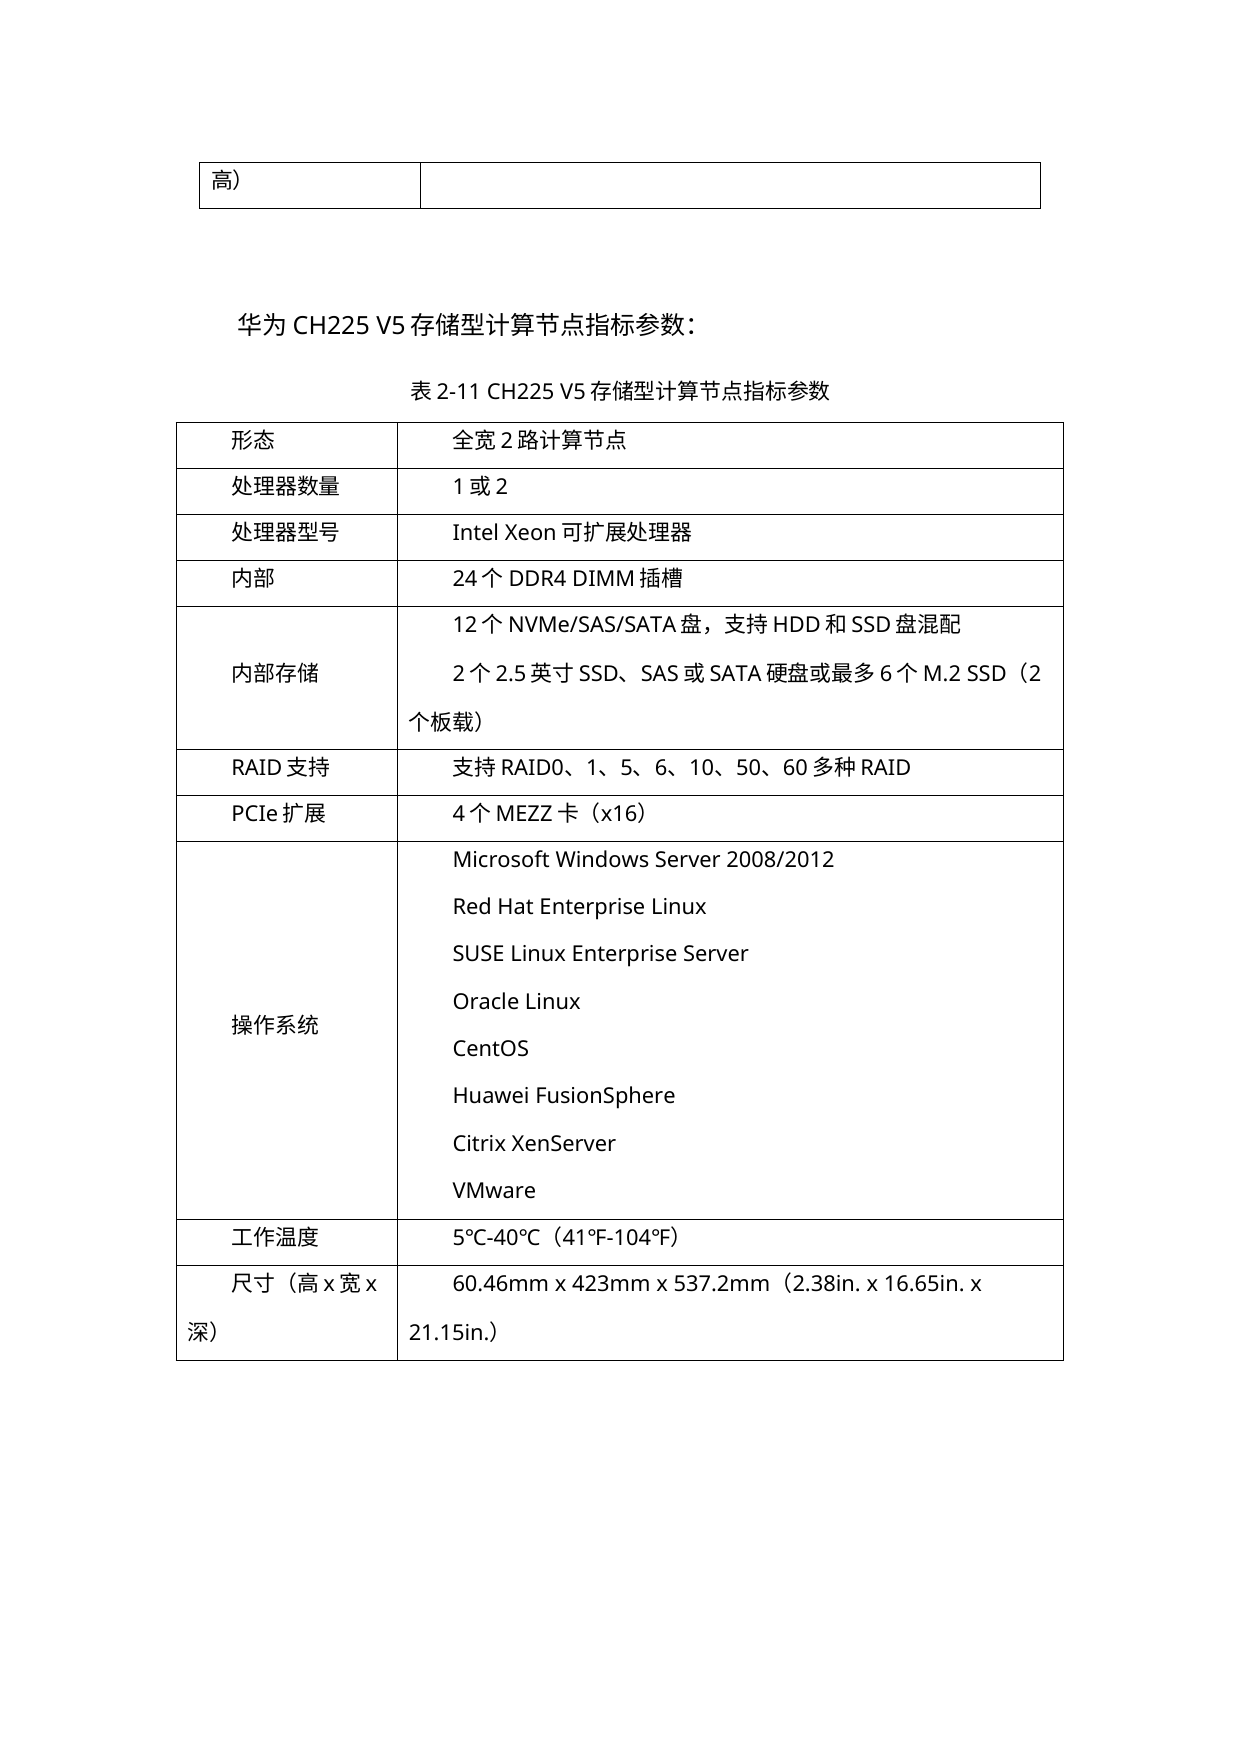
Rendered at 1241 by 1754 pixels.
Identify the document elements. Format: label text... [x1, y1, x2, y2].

table_cell 内部存储 [177, 607, 397, 749]
table_cell 处理器数量 [177, 469, 397, 514]
table_header 全宽2路计算节点 [398, 423, 1063, 468]
table_cell 1或2 [398, 469, 1063, 514]
table_cell 12个NVMe/SAS/SATA盘，支持HDD和SSD盘混配 2个2.5英寸SSD、SAS或SATA硬盘或最多6个M.2 SSD（2个板载） [398, 607, 1063, 749]
table_cell 支持RAID0、1、5、6、10、50、60多种RAID [398, 750, 1063, 795]
table_cell 24个 DDR4 DIMM插槽 [398, 561, 1063, 606]
table_cell 处理器型号 [177, 515, 397, 560]
table_cell PCIe扩展 [177, 796, 397, 841]
table_cell 5℃-40℃（41℉-104℉） [398, 1220, 1063, 1265]
table_cell 尺寸（宽x深x高） [200, 163, 420, 208]
table_cell 工作温度 [177, 1220, 397, 1265]
table_cell 内部 [177, 561, 397, 606]
table_cell Intel Xeon可扩展处理器 [398, 515, 1063, 560]
table_header 形态 [177, 423, 397, 468]
table_cell 60.46mm x 423mm x 537.2mm（2.38in. x 16.65in. x 21.15in.） [398, 1266, 1063, 1360]
table_cell 尺寸（高x宽x深） [177, 1266, 397, 1360]
table_cell 4个MEZZ卡（x16） [398, 796, 1063, 841]
table_cell RAID支持 [177, 750, 397, 795]
table_cell 操作系统 [177, 842, 397, 1219]
text 华为CH225 V5存储型计算节点指标参数： [187, 291, 1053, 356]
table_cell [421, 163, 1040, 208]
table_cell Microsoft Windows Server 2008/2012 Red Hat Enterprise Linux SUSE Linux Enterprise Server Oracle Linux CentOS Huawei FusionSphere Citrix XenServer VMware [398, 842, 1063, 1219]
text 表 2-11 CH225 V5存储型计算节点指标参数 [187, 374, 1053, 406]
